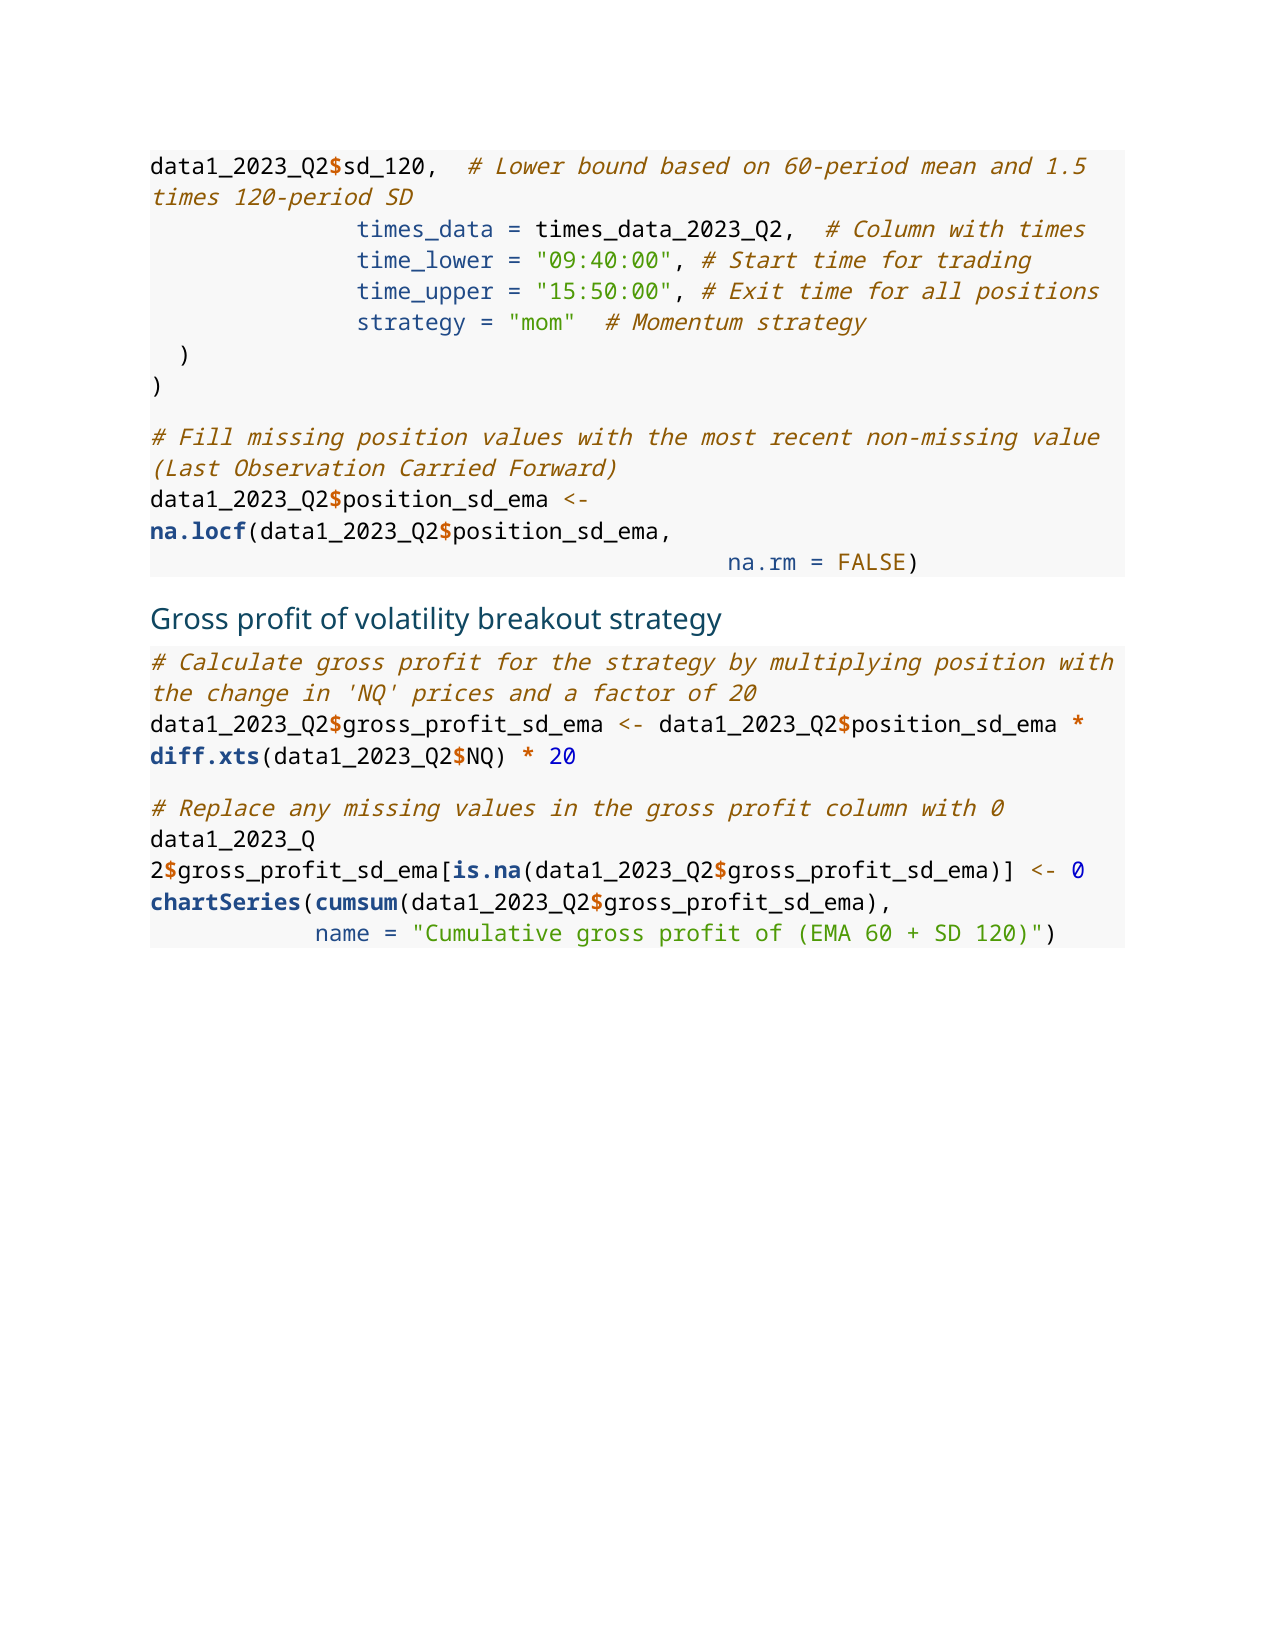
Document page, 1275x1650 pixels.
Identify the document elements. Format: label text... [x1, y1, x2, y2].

text # Replace any missing values in the gross profit column with 0 data1_2023_Q2$gross_profit_sd_ema[is.na(data1_2023_Q2$gross_profit_sd_ema)] <- 0 chartSeries(cumsum(data1_2023_Q2$gross_profit_sd_ema), name = "Cumulative gross profit of (EMA 60 + SD 120)") [315, 792, 1125, 948]
text # Fill missing position values with the most recent non-missing value (Last Observation Carried Forward) data1_2023_Q2$position_sd_ema <- na.locf(data1_2023_Q2$position_sd_ema, na.rm = FALSE) [150, 421, 1125, 577]
subtitle Gross profit of volatility breakout strategy [150, 598, 1125, 638]
text # Calculate gross profit for the strategy by multiplying position with the change in 'NQ' prices and a factor of 20 data1_2023_Q2$gross_profit_sd_ema <- data1_2023_Q2$position_sd_ema * diff.xts(data1_2023_Q2$NQ) * 20 [150, 646, 1125, 771]
